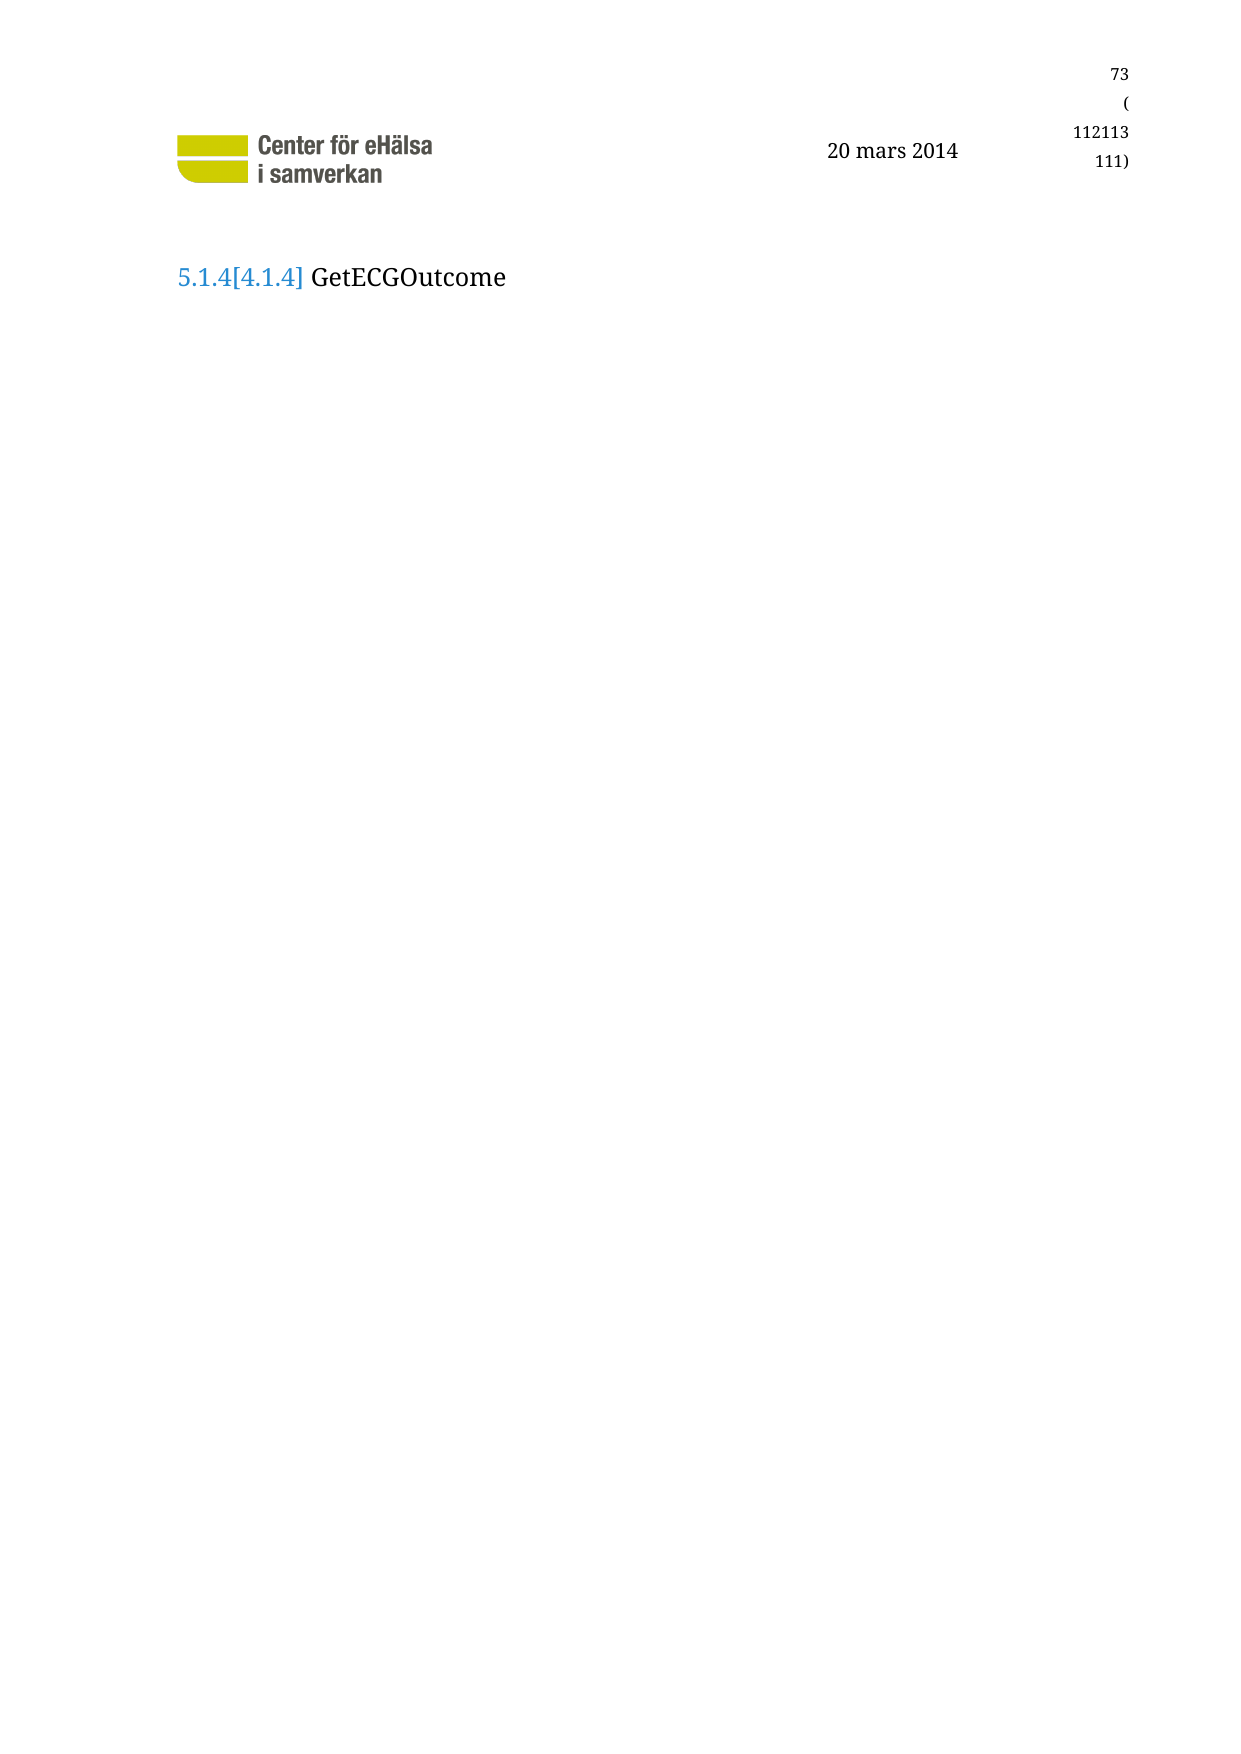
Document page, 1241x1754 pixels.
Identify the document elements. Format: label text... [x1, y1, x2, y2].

subtitle GetECGOutcome [177, 260, 1081, 294]
picture [177, 135, 432, 183]
